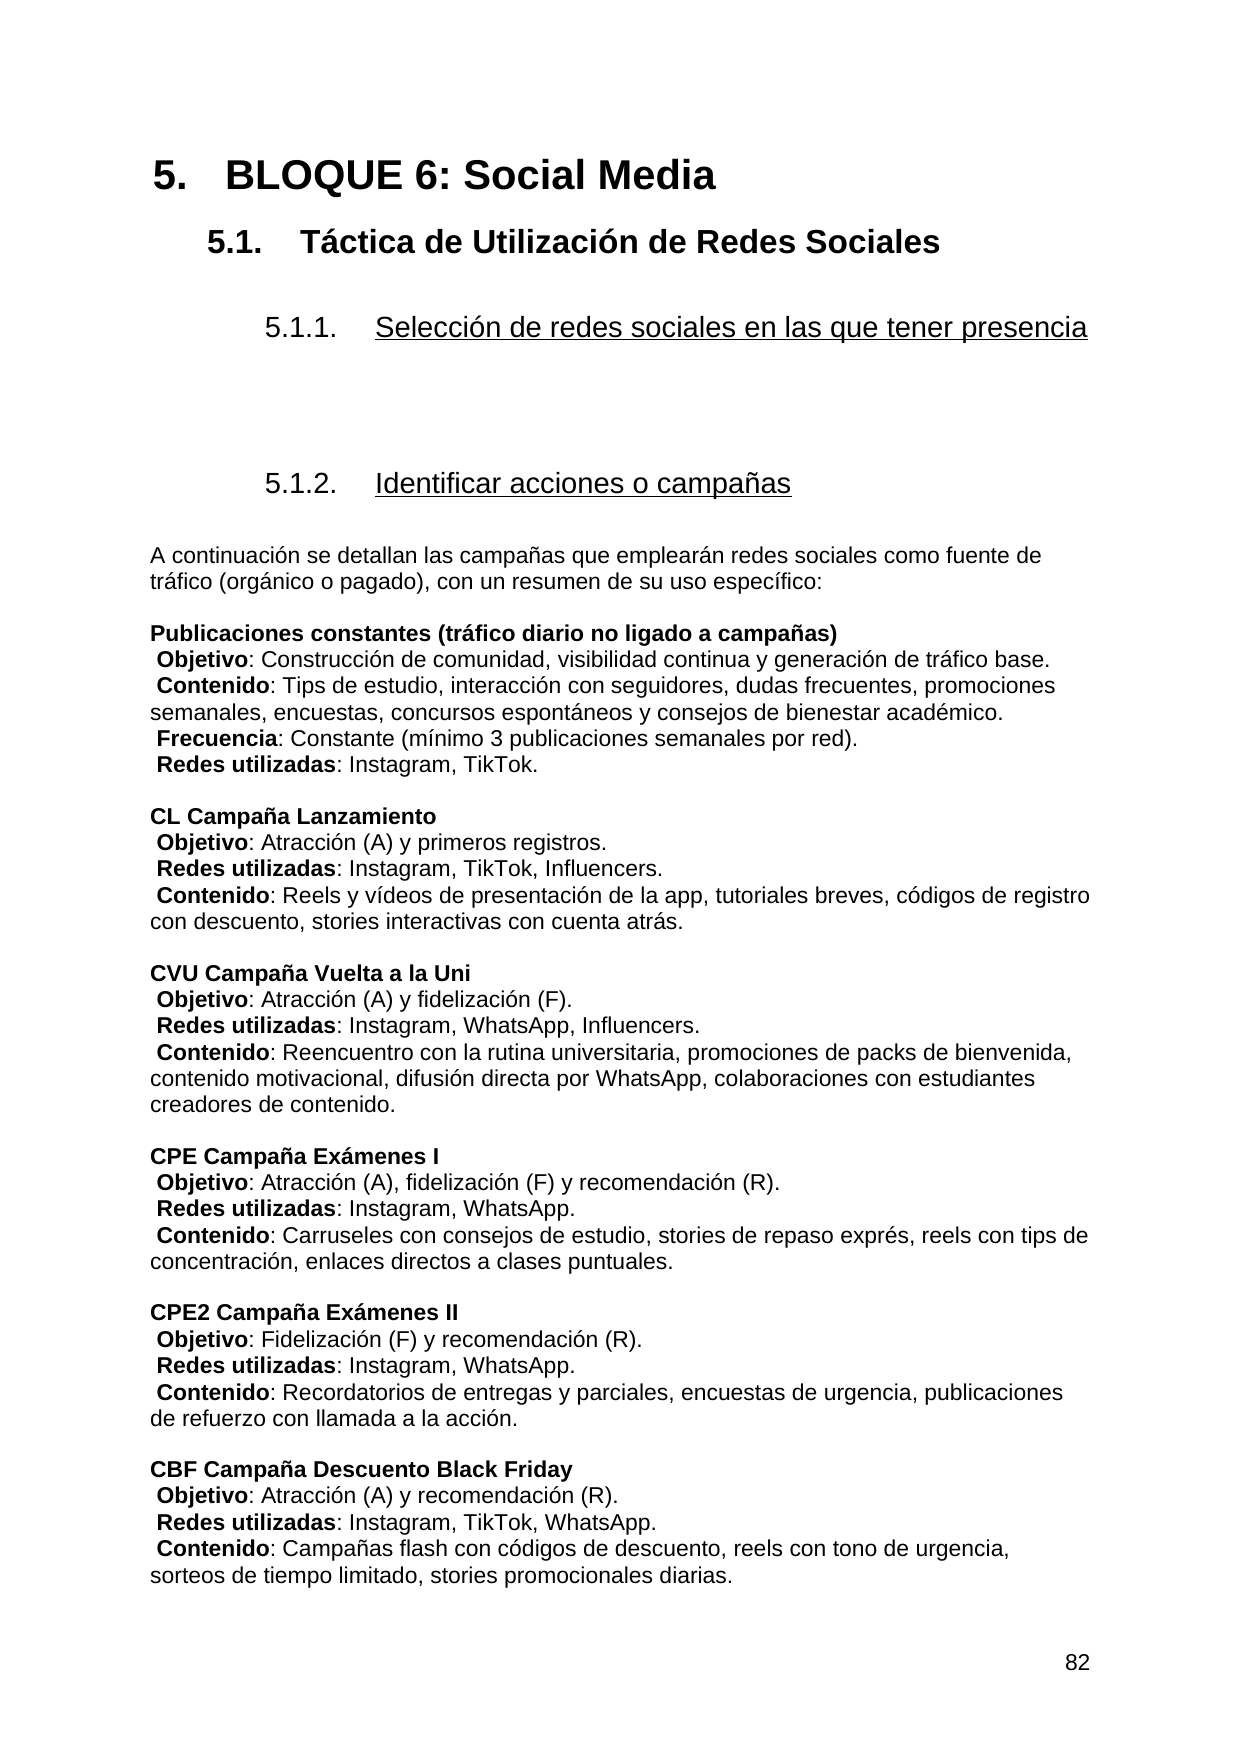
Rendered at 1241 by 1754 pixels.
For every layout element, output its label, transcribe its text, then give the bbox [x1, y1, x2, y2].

text CBF Campaña Descuento Black Friday Objetivo: Atracción (A) y recomendación (R). Redes utilizadas: Instagram, TikTok, WhatsApp. Contenido: Campañas flash con códigos de descuento, reels con tono de urgencia, sorteos de tiempo limitado, stories promocionales diarias. [150, 1456, 1090, 1588]
text A continuación se detallan las campañas que emplearán redes sociales como fuente de tráfico (orgánico o pagado), con un resumen de su uso específico: [150, 542, 1090, 594]
text CVU Campaña Vuelta a la Uni Objetivo: Atracción (A) y fidelización (F). Redes utilizadas: Instagram, WhatsApp, Influencers. Contenido: Reencuentro con la rutina universitaria, promociones de packs de bienvenida, contenido motivacional, difusión directa por WhatsApp, colaboraciones con estudiantes creadores de contenido. [150, 959, 1090, 1118]
subtitle Selección de redes sociales en las que tener presencia [337, 310, 1090, 343]
text CPE2 Campaña Exámenes II Objetivo: Fidelización (F) y recomendación (R). Redes utilizadas: Instagram, WhatsApp. Contenido: Recordatorios de entregas y parciales, encuestas de urgencia, publicaciones de refuerzo con llamada a la acción. [150, 1299, 1090, 1431]
text Publicaciones constantes (tráfico diario no ligado a campañas) Objetivo: Construcción de comunidad, visibilidad continua y generación de tráfico base. Contenido: Tips de estudio, interacción con seguidores, dudas frecuentes, promociones semanales, encuestas, concursos espontáneos y consejos de bienestar académico. Frecuencia: Constante (mínimo 3 publicaciones semanales por red). Redes utilizadas: Instagram, TikTok. [150, 619, 1090, 778]
text CL Campaña Lanzamiento Objetivo: Atracción (A) y primeros registros. Redes utilizadas: Instagram, TikTok, Influencers. Contenido: Reels y vídeos de presentación de la app, tutoriales breves, códigos de registro con descuento, stories interactivas con cuenta atrás. [150, 803, 1090, 934]
text CPE Campaña Exámenes I Objetivo: Atracción (A), fidelización (F) y recomendación (R). Redes utilizadas: Instagram, WhatsApp. Contenido: Carruseles con consejos de estudio, stories de repaso exprés, reels con tips de concentración, enlaces directos a clases puntuales. [150, 1143, 1090, 1274]
subtitle Identificar acciones o campañas [337, 467, 1090, 500]
subtitle BLOQUE 6: Social Media [187, 150, 1090, 198]
subtitle Táctica de Utilización de Redes Sociales [262, 222, 1090, 260]
